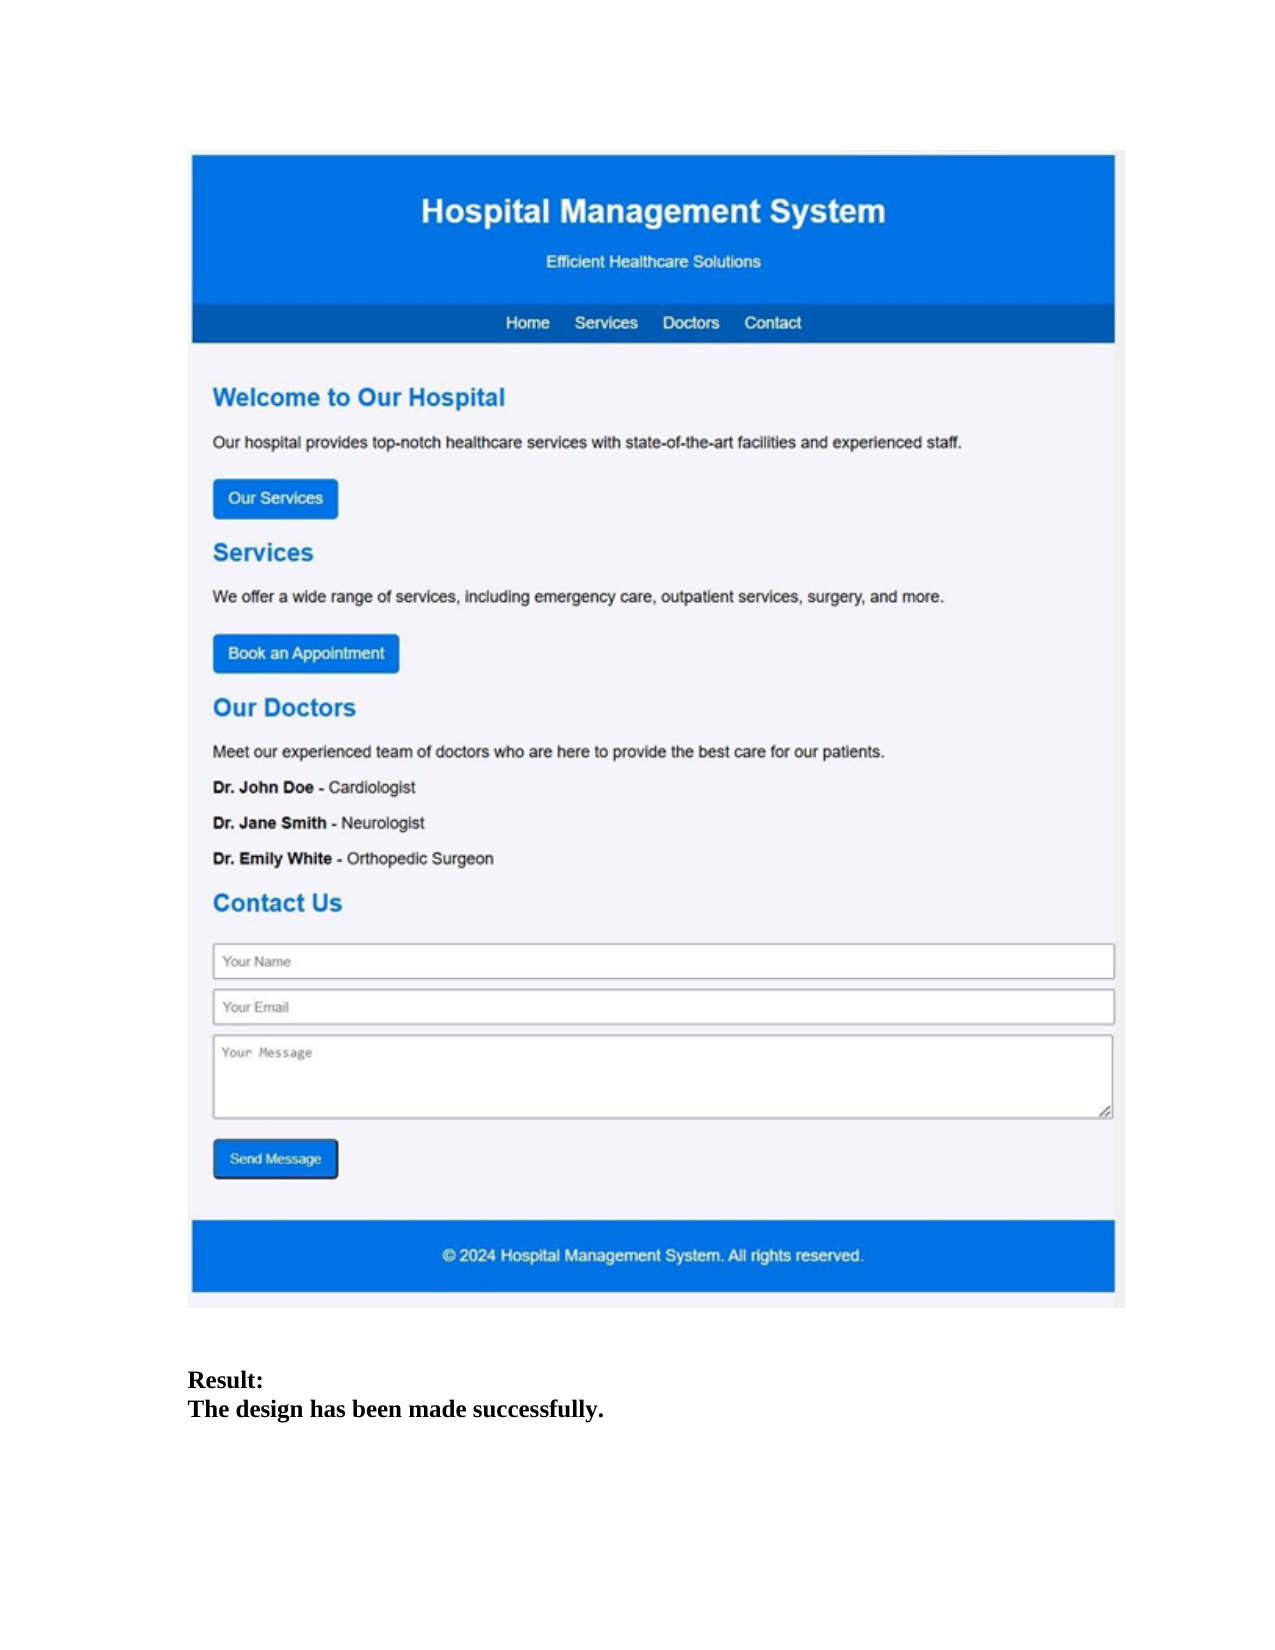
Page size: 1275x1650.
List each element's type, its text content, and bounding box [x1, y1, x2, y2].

text The design has been made successfully. [187, 1394, 1125, 1423]
picture [187, 150, 1125, 1308]
text Result: [187, 1365, 1125, 1394]
